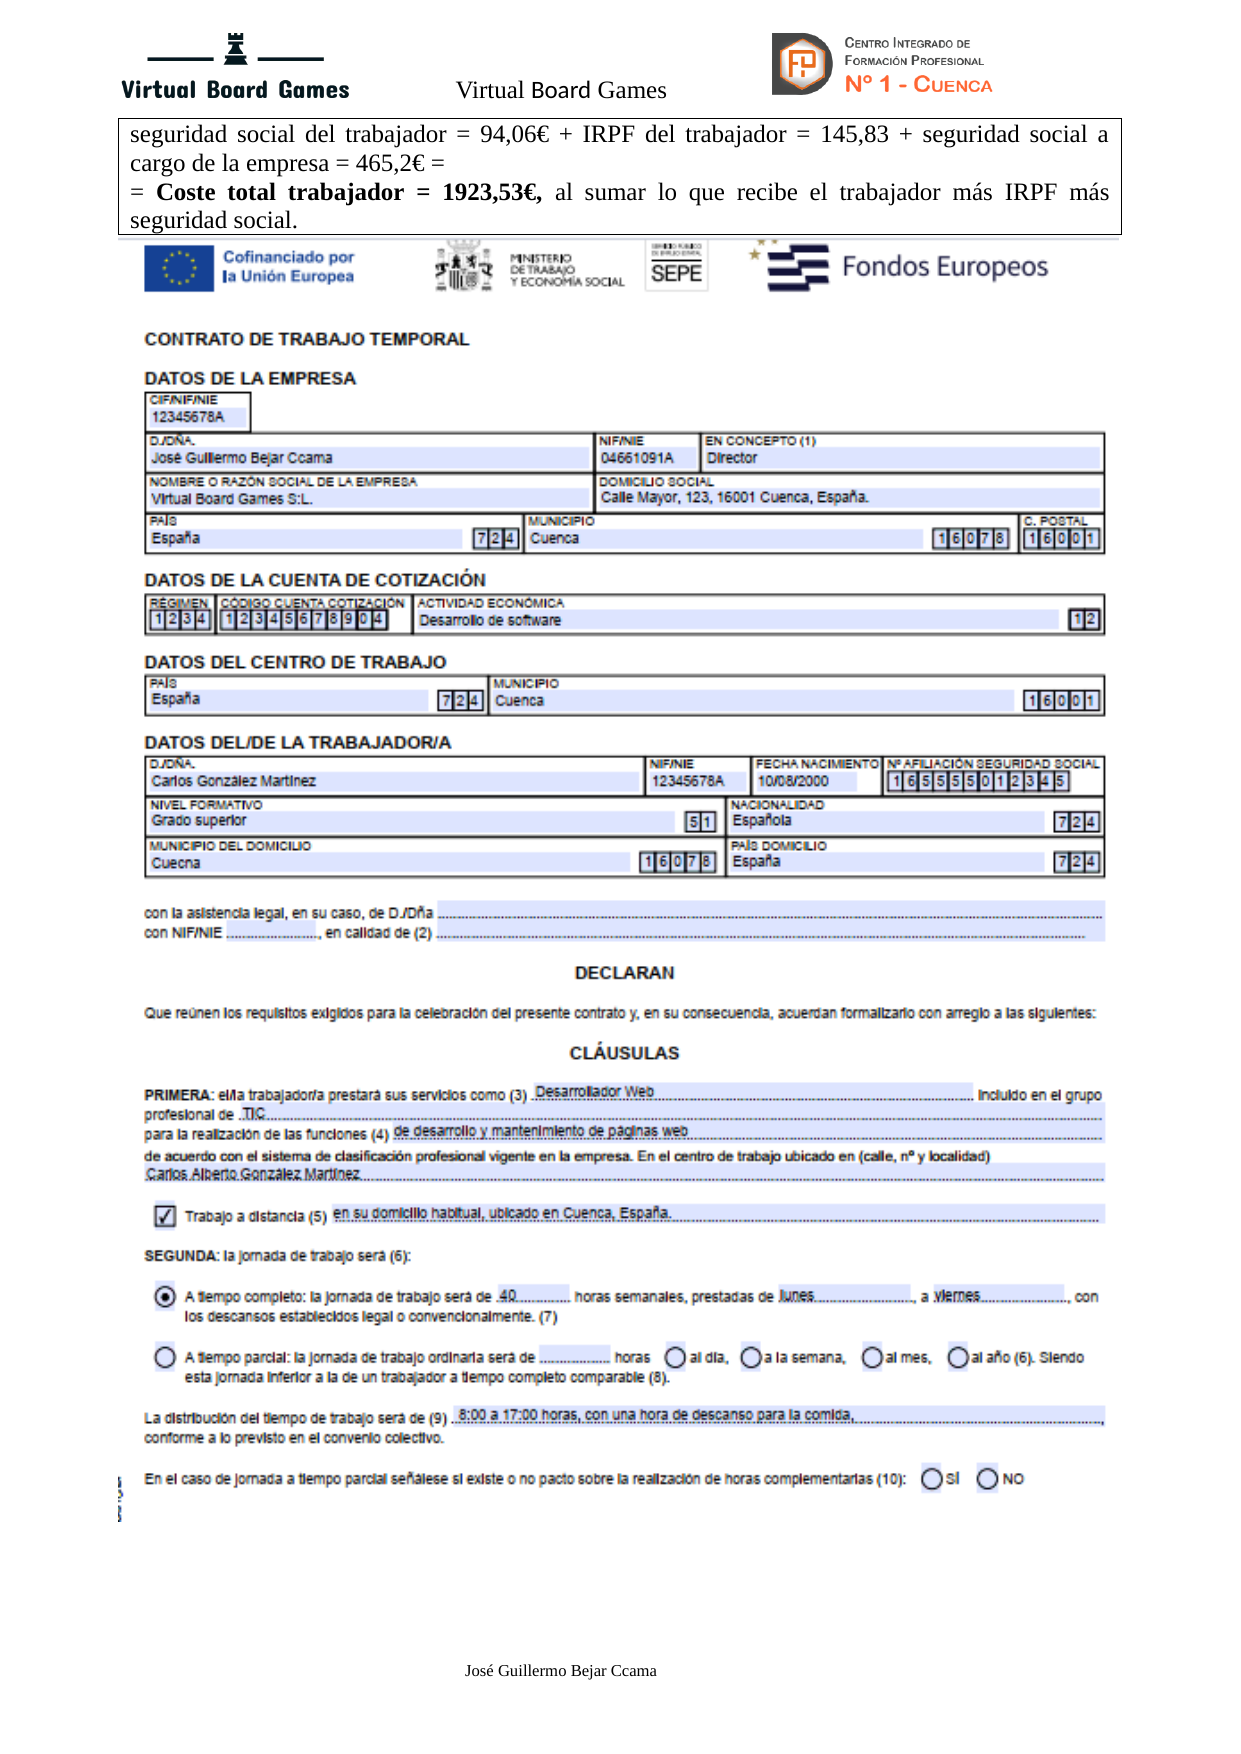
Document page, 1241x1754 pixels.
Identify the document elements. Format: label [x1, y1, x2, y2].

picture [118, 235, 1119, 1522]
picture [118, 33, 353, 99]
table_cell [119, 119, 1121, 234]
picture [770, 29, 1004, 99]
